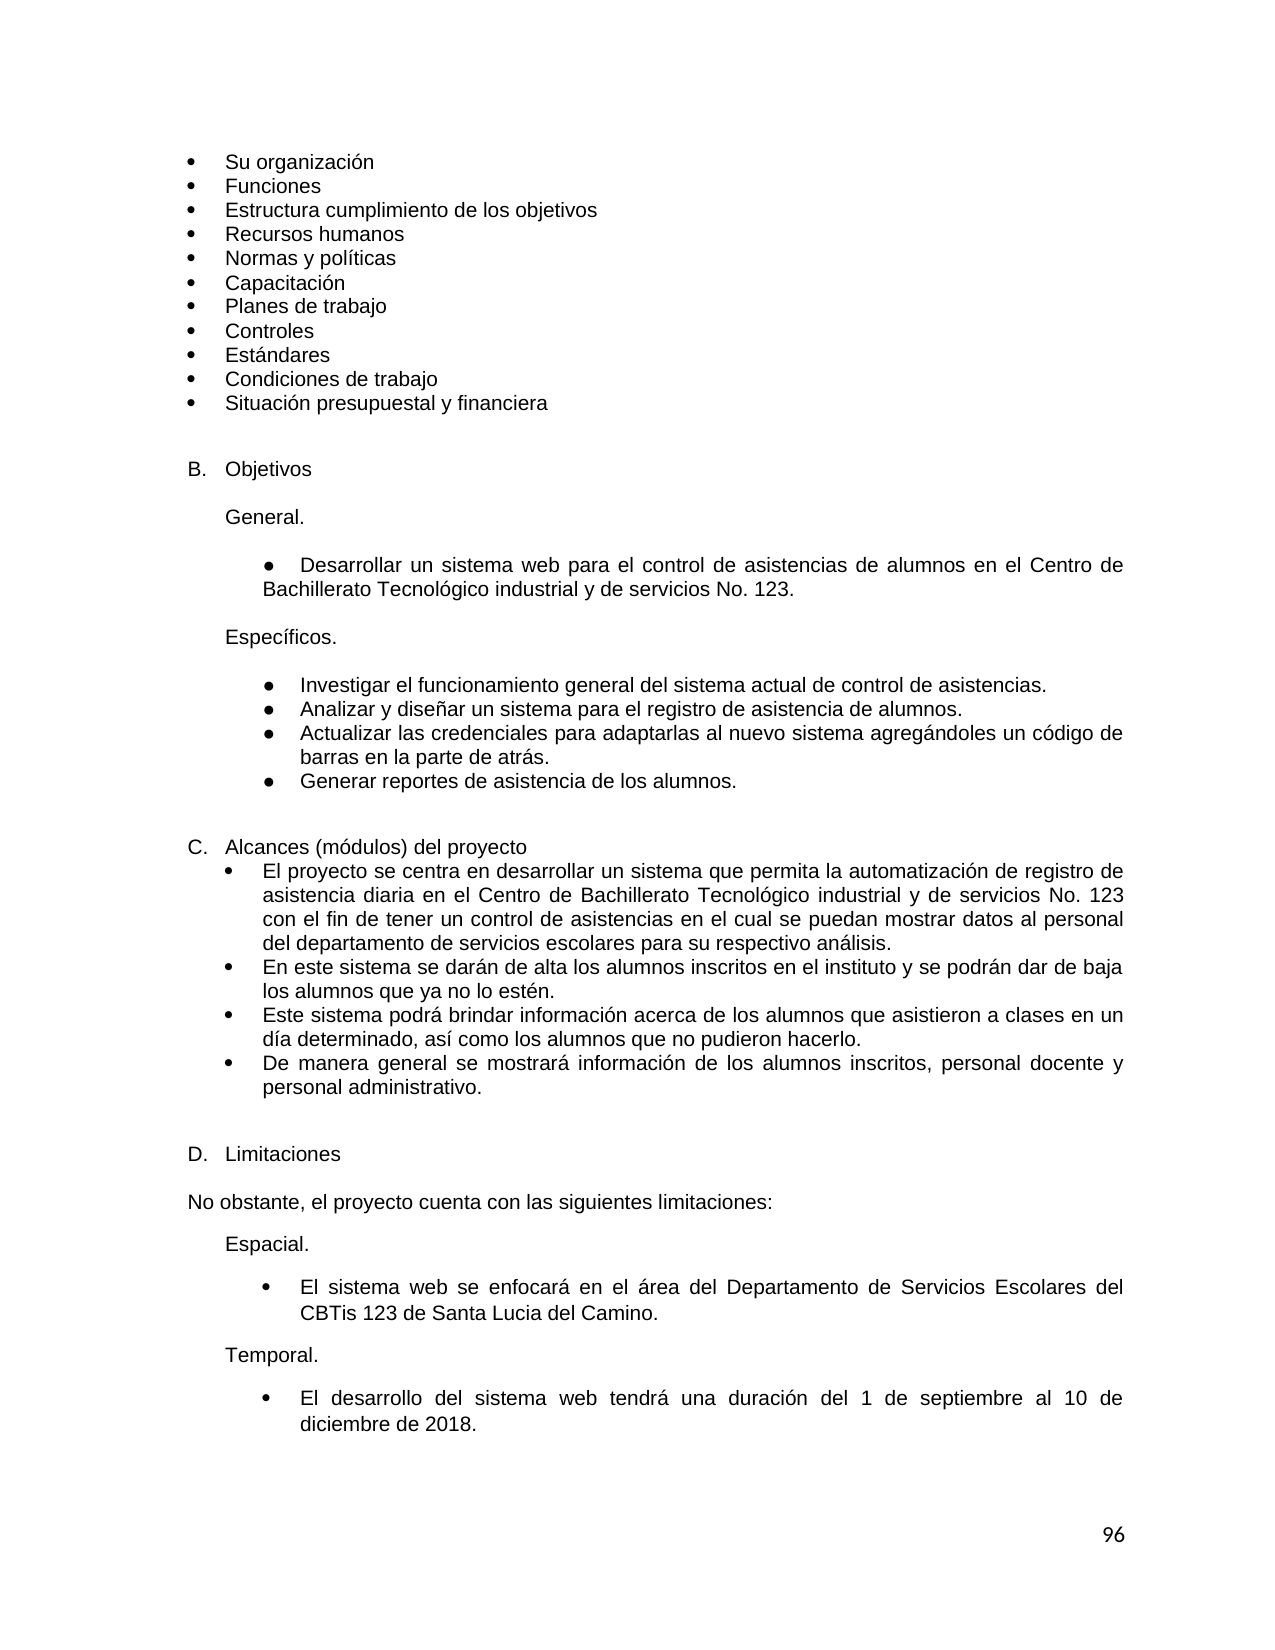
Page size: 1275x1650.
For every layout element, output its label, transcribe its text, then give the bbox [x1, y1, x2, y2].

text ● Generar reportes de asistencia de los alumnos. [262, 769, 1125, 793]
list Objetivos [187, 457, 1125, 481]
list Estructura cumplimiento de los objetivos [187, 198, 1125, 222]
list Controles [187, 318, 1125, 342]
list Situación presupuestal y financiera [187, 391, 1125, 415]
text Temporal. [225, 1343, 1125, 1367]
list En este sistema se darán de alta los alumnos inscritos en el instituto y se podrán dar de baja los alumnos que ya no lo estén. [225, 955, 1125, 1003]
list Recursos humanos [187, 222, 1125, 246]
list Alcances (módulos) del proyecto [187, 835, 1125, 859]
text Específicos. [150, 625, 1125, 649]
list Este sistema podrá brindar información acerca de los alumnos que asistieron a clases en un día determinado, así como los alumnos que no pudieron hacerlo. [225, 1003, 1125, 1051]
list Planes de trabajo [187, 294, 1125, 318]
list El proyecto se centra en desarrollar un sistema que permita la automatización de registro de asistencia diaria en el Centro de Bachillerato Tecnológico industrial y de servicios No. 123 con el fin de tener un control de asistencias en el cual se puedan mostrar datos al personal del departamento de servicios escolares para su respectivo análisis. [225, 859, 1125, 955]
list Funciones [187, 174, 1125, 198]
text Espacial. [225, 1232, 1125, 1256]
text ● Analizar y diseñar un sistema para el registro de asistencia de alumnos. [262, 697, 1125, 721]
list Normas y políticas [187, 246, 1125, 270]
text ● Actualizar las credenciales para adaptarlas al nuevo sistema agregándoles un código de barras en la parte de atrás. [262, 721, 1125, 769]
list Limitaciones [187, 1142, 1125, 1166]
list El desarrollo del sistema web tendrá una duración del 1 de septiembre al 10 de diciembre de 2018. [262, 1385, 1125, 1435]
text General. [150, 505, 1125, 529]
list Condiciones de trabajo [187, 367, 1125, 391]
text ● Investigar el funcionamiento general del sistema actual de control de asistencias. [262, 673, 1125, 697]
list Estándares [187, 342, 1125, 367]
list El sistema web se enfocará en el área del Departamento de Servicios Escolares del CBTis 123 de Santa Lucia del Camino. [262, 1274, 1125, 1324]
list Capacitación [187, 270, 1125, 294]
text ● Desarrollar un sistema web para el control de asistencias de alumnos en el Centro de Bachillerato Tecnológico industrial y de servicios No. 123. [262, 553, 1125, 601]
text No obstante, el proyecto cuenta con las siguientes limitaciones: [187, 1189, 1125, 1213]
list Su organización [187, 150, 1125, 174]
list De manera general se mostrará información de los alumnos inscritos, personal docente y personal administrativo. [225, 1051, 1125, 1099]
